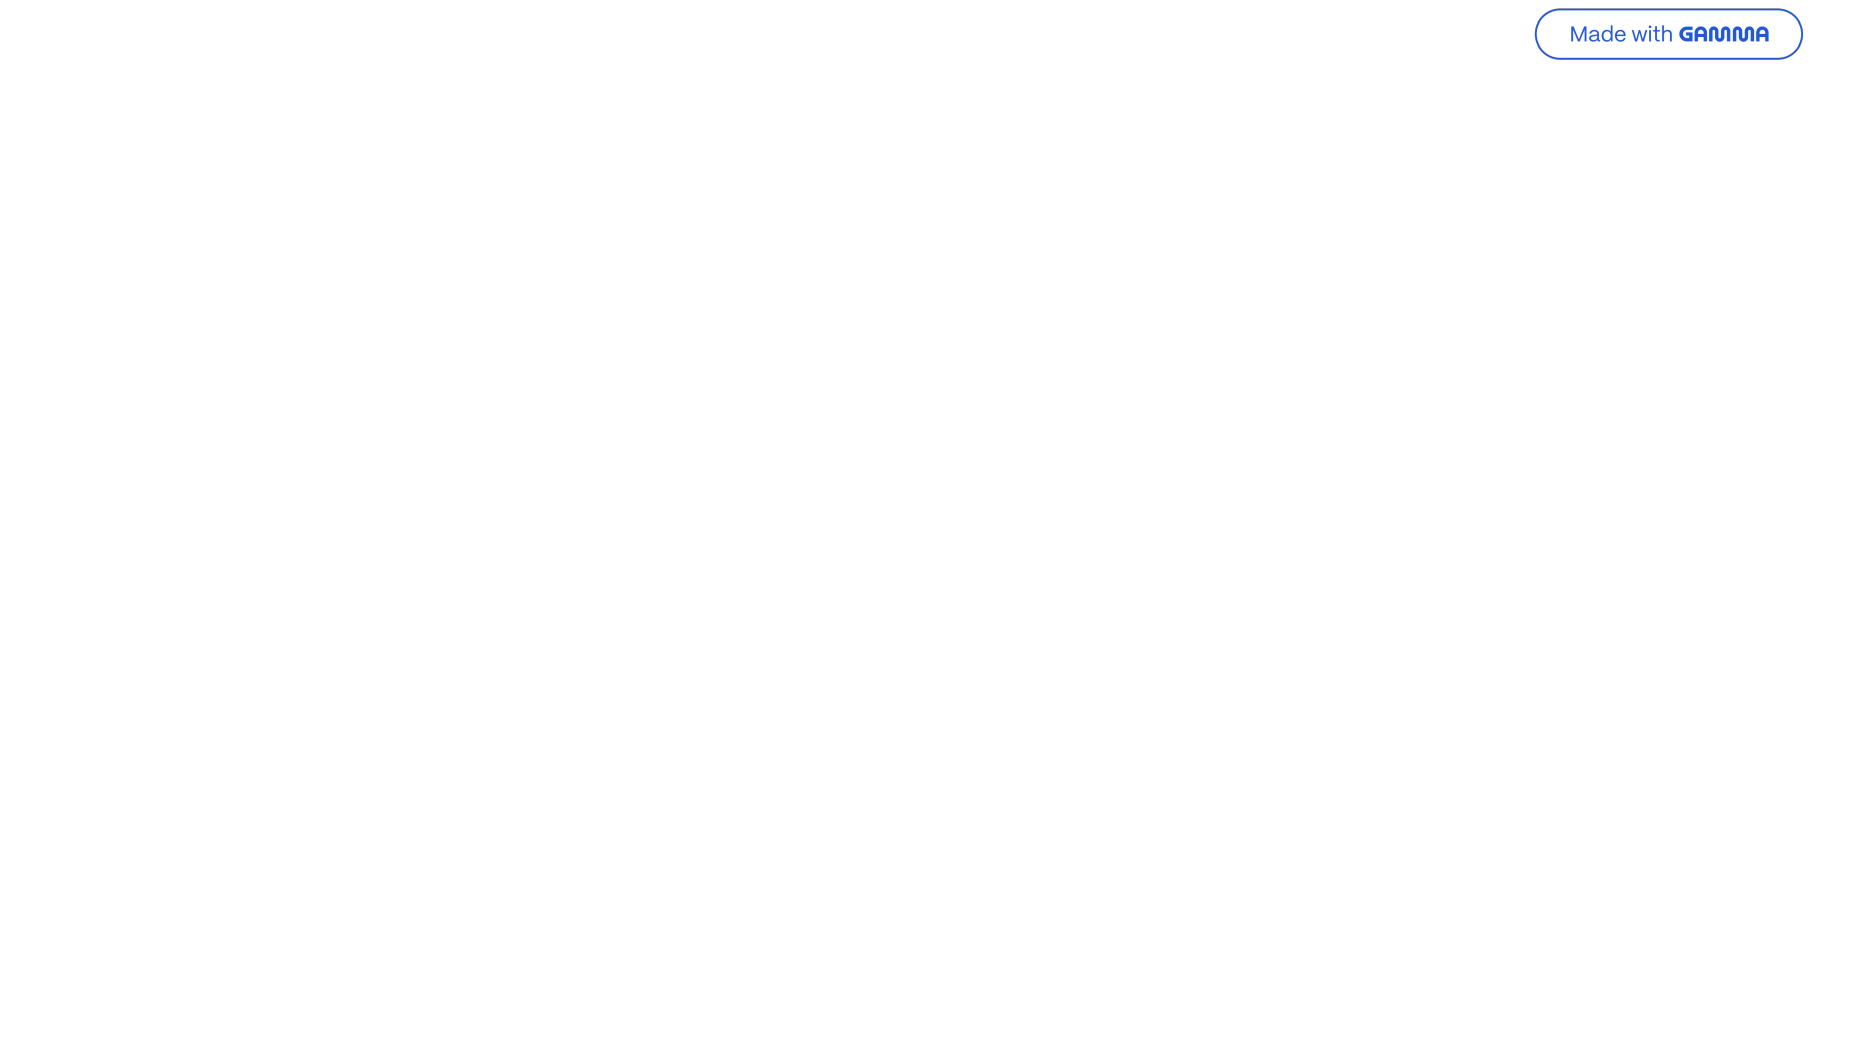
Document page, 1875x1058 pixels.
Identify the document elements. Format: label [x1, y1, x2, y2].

picture [1525, 0, 1813, 69]
